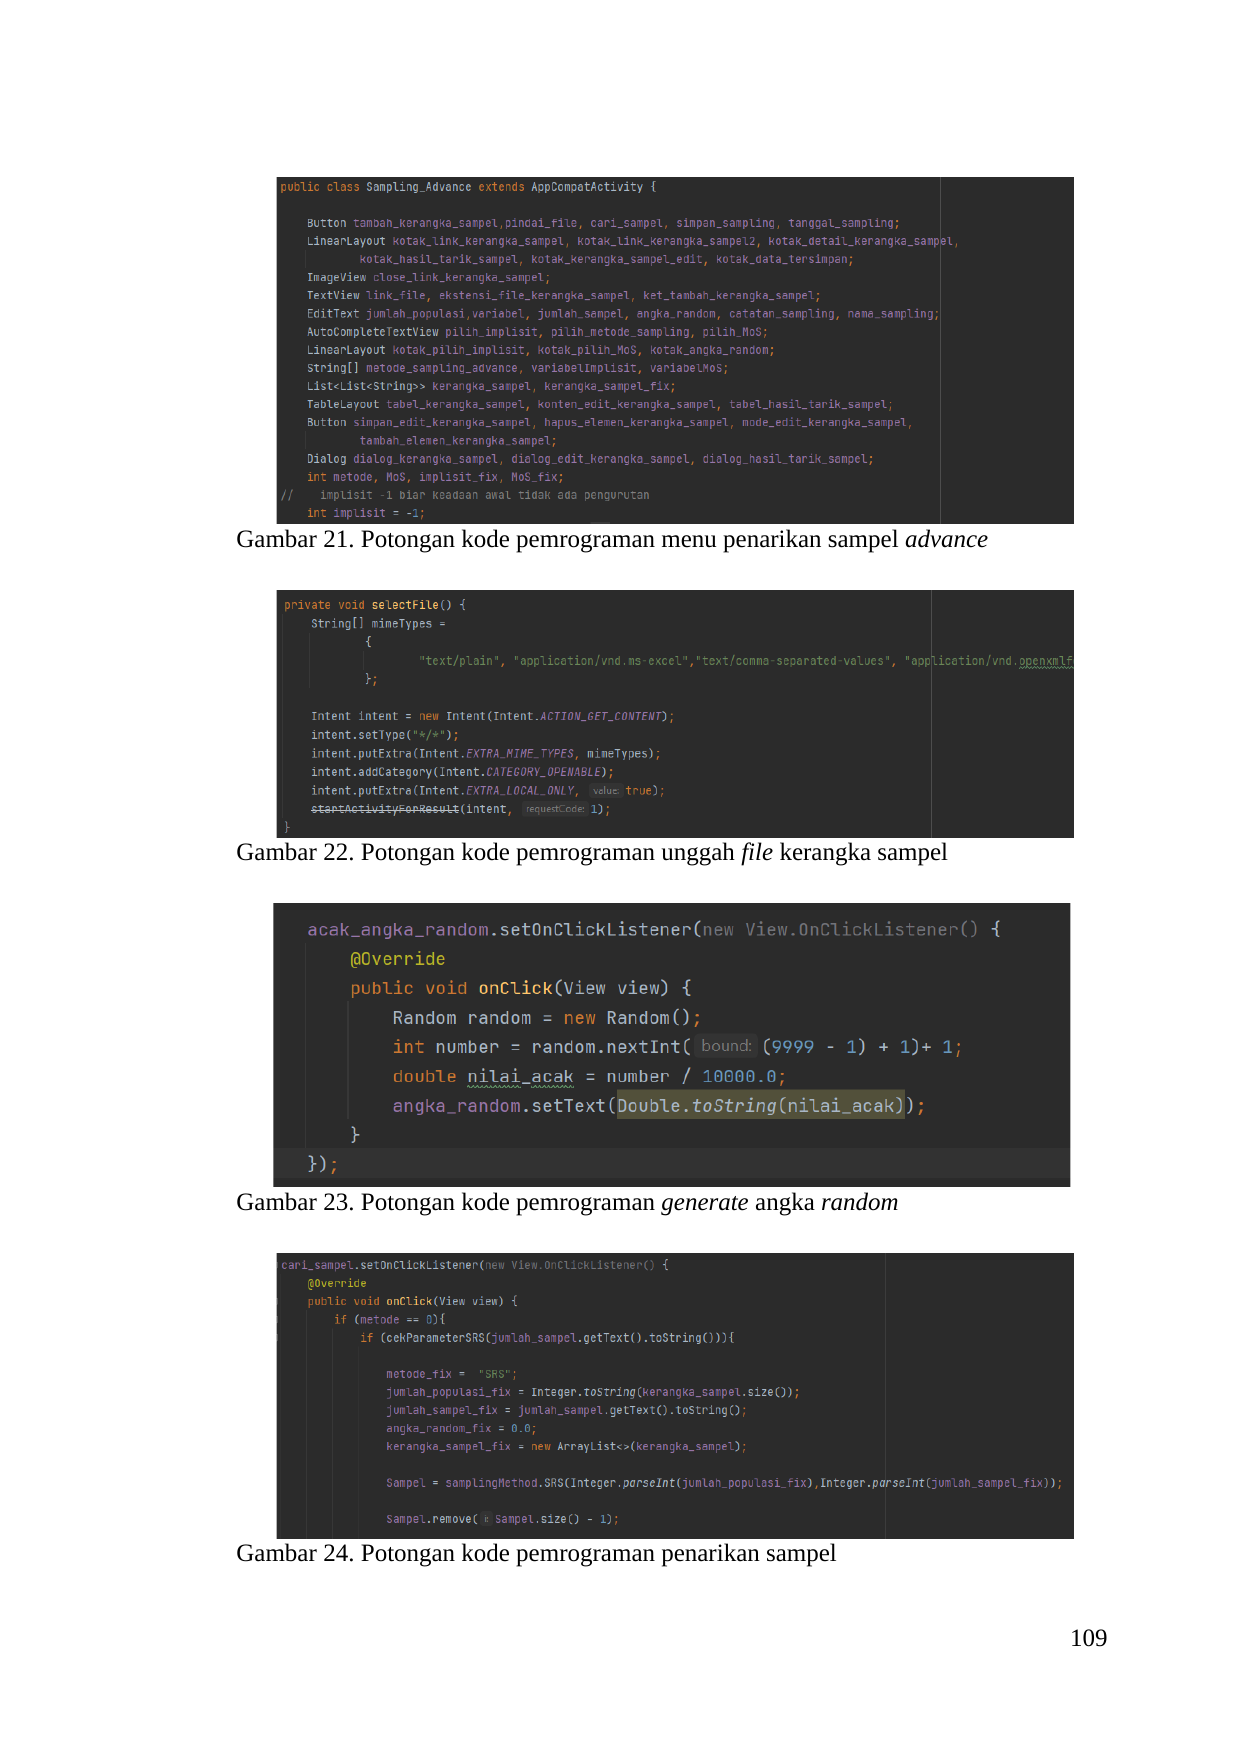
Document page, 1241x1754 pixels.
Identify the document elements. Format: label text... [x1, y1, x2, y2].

picture [276, 177, 1074, 524]
picture [276, 590, 1074, 838]
picture [276, 1253, 1074, 1539]
picture [273, 903, 1071, 1187]
